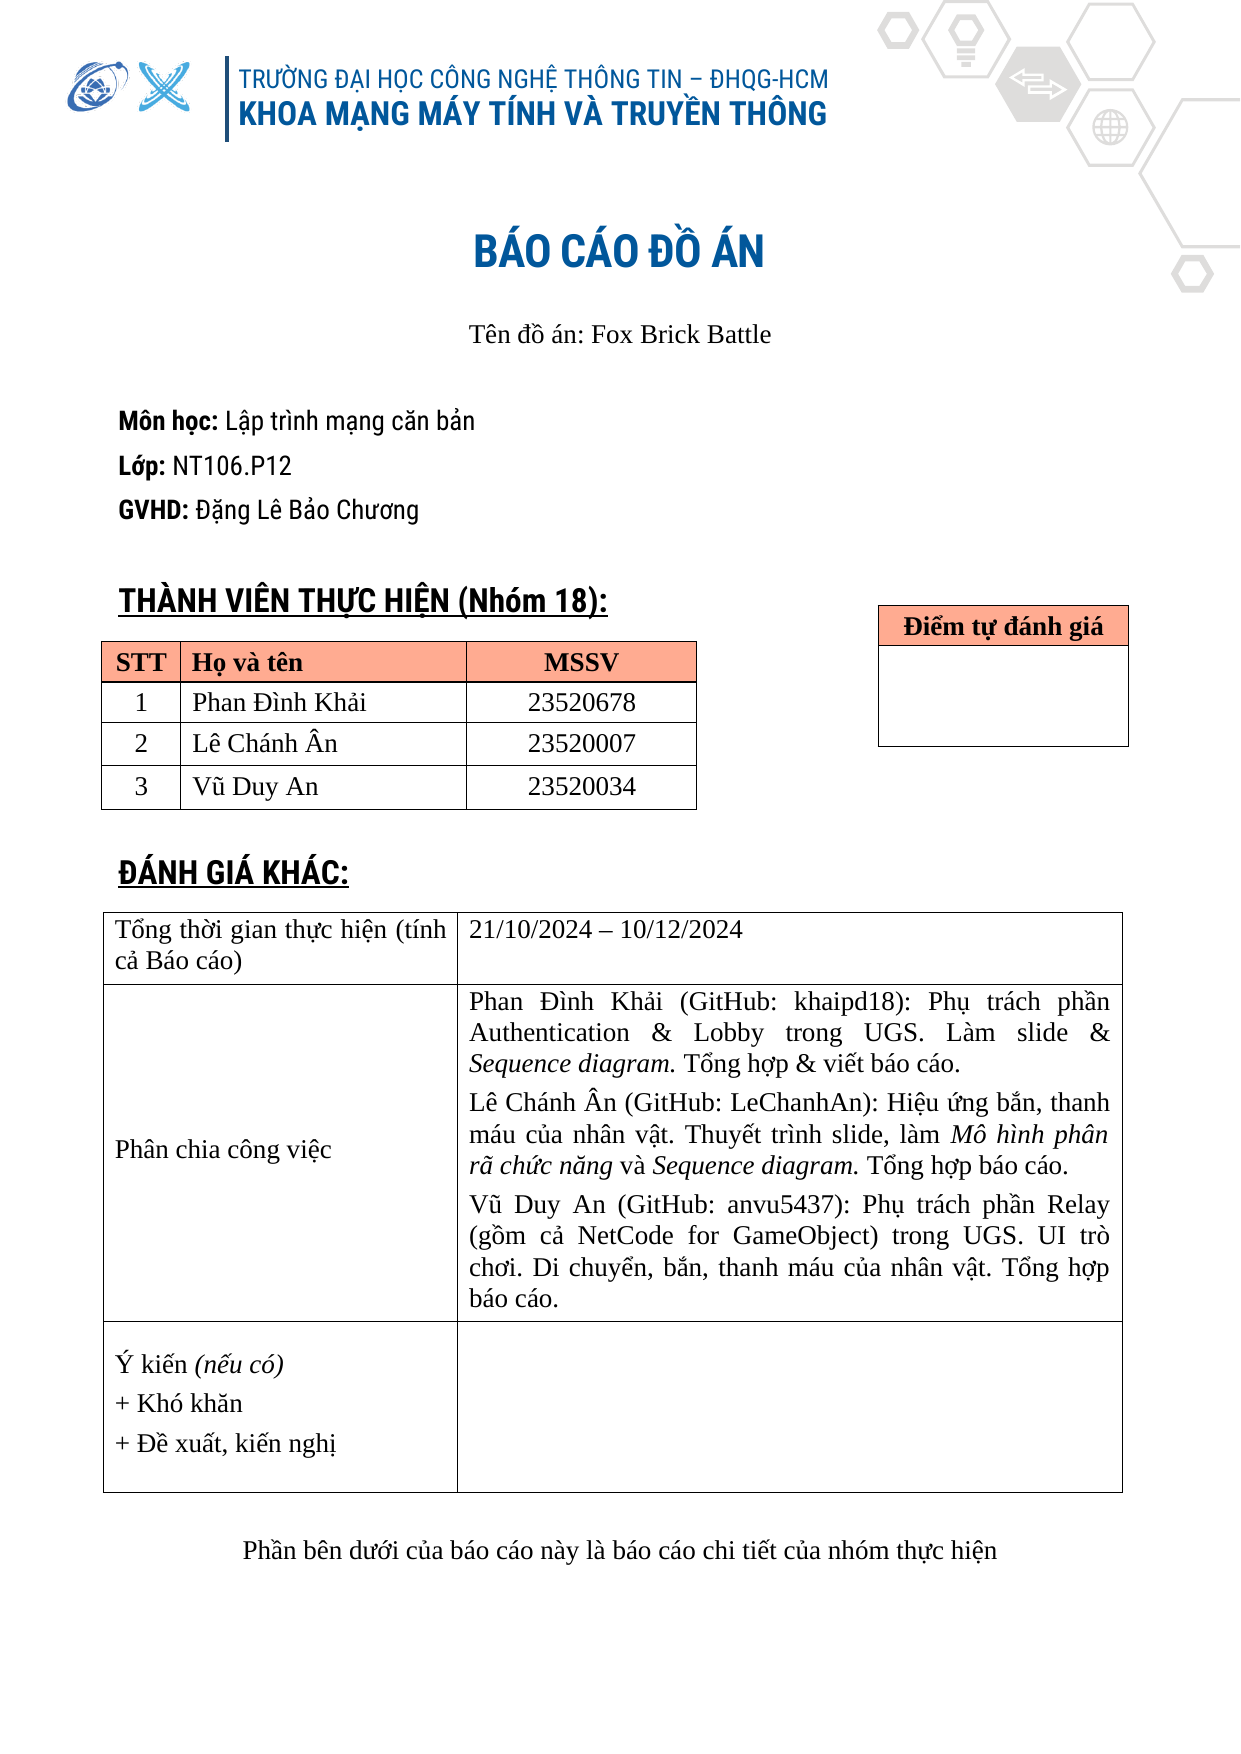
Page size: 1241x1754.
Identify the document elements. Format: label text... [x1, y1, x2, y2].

picture [64, 56, 132, 117]
table_cell 1 [102, 683, 180, 722]
text GVHD: Đặng Lê Bảo Chương [118, 494, 1122, 526]
table_cell Phan Đình Khải [181, 683, 466, 722]
table_cell Vũ Duy An [181, 766, 466, 808]
table_cell Lê Chánh Ân [181, 723, 466, 765]
table_cell 23520007 [467, 723, 696, 765]
table_cell [458, 1322, 1122, 1492]
table_cell 2 [102, 723, 180, 765]
table_header Điểm tự đánh giá [879, 606, 1128, 645]
table_cell Ý kiến (nếu có) + Khó khăn + Đề xuất, kiến nghị [104, 1322, 457, 1492]
table_cell Phan Đình Khải (GitHub: khaipd18): Phụ trách phần Authentication & Lobby trong UGS. Làm slide & Sequence diagram. Tổng hợp & viết báo cáo. Lê Chánh Ân (GitHub: LeChanhAn): Hiệu ứng bắn, thanh máu của nhân vật. Thuyết trình slide, làm Mô hình phân rã chức năng và Sequence diagram. Tổng hợp báo cáo. Vũ Duy An (GitHub: anvu5437): Phụ trách phần Relay (gồm cả NetCode for GameObject) trong UGS. UI trò chơi. Di chuyển, bắn, thanh máu của nhân vật. Tổng hợp báo cáo. [458, 985, 1122, 1321]
table_header MSSV [467, 642, 696, 681]
table_header 21/10/2024 – 10/12/2024 [458, 913, 1122, 984]
table_cell Phân chia công việc [104, 985, 457, 1321]
table_header Tổng thời gian thực hiện (tính cả Báo cáo) [104, 913, 457, 984]
list ĐÁNH GIÁ KHÁC: [118, 853, 1122, 892]
table_cell 23520034 [467, 766, 696, 808]
table_cell [879, 646, 1128, 746]
table_cell 23520678 [467, 683, 696, 722]
table_cell 3 [102, 766, 180, 808]
picture [133, 57, 196, 117]
table_header Họ và tên [181, 642, 466, 681]
text Môn học: Lập trình mạng căn bản [118, 406, 1122, 437]
text Phần bên dưới của báo cáo này là báo cáo chi tiết của nhóm thực hiện [118, 1534, 1122, 1565]
title BÁO CÁO ĐỒ ÁN [118, 225, 1122, 279]
text Lớp: NT106.P12 [118, 450, 1122, 482]
list THÀNH VIÊN THỰC HIỆN (Nhóm 18): [118, 582, 1122, 621]
table_header STT [102, 642, 180, 681]
